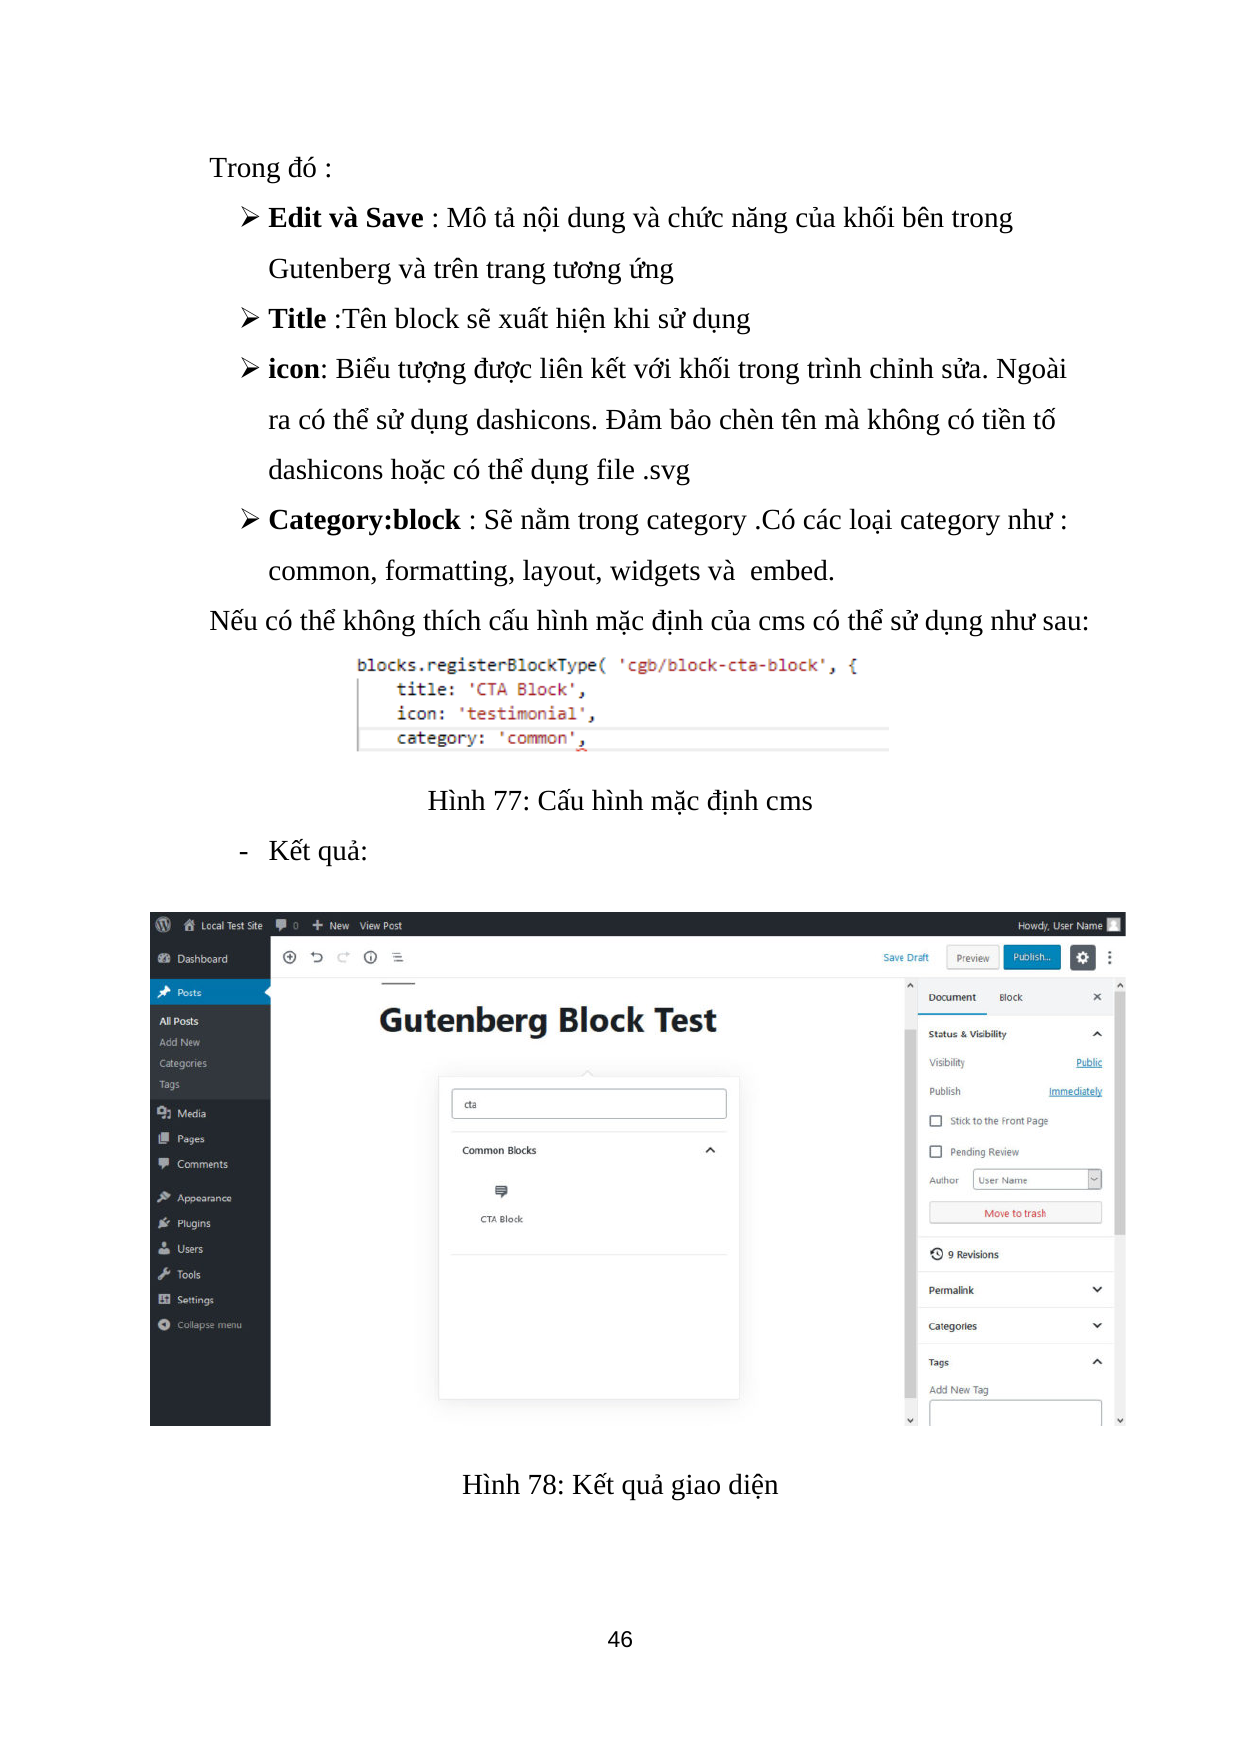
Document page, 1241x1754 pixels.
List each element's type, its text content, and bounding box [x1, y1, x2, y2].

text Hình 77: Cấu hình mặc định cms [150, 783, 1090, 816]
text Nếu có thể không thích cấu hình mặc định của cms có thể sử dụng như sau: [209, 603, 1090, 637]
list Category:block : Sẽ nằm trong category .Có các loại category như : common, formatting, layout, widgets và embed. [238, 502, 1090, 586]
list icon: Biểu tượng được liên kết với khối trong trình chỉnh sửa. Ngoài ra có thể sử dụng dashicons. Đảm bảo chèn tên mà không có tiền tố dashicons hoặc có thể dụng file .svg [239, 351, 1090, 486]
list Edit và Save : Mô tả nội dung và chức năng của khối bên trong Gutenberg và trên trang tương ứng [238, 200, 1090, 284]
picture [179, 990, 192, 995]
picture [159, 986, 170, 997]
picture [351, 653, 889, 770]
list Kết quả: [239, 833, 1090, 867]
picture [193, 990, 201, 995]
picture [150, 912, 1126, 1426]
list Title :Tên block sẽ xuất hiện khi sử dụng [238, 301, 1090, 335]
text Trong đó : [209, 150, 1090, 183]
text Hình 78: Kết quả giao diện [150, 1467, 1090, 1501]
